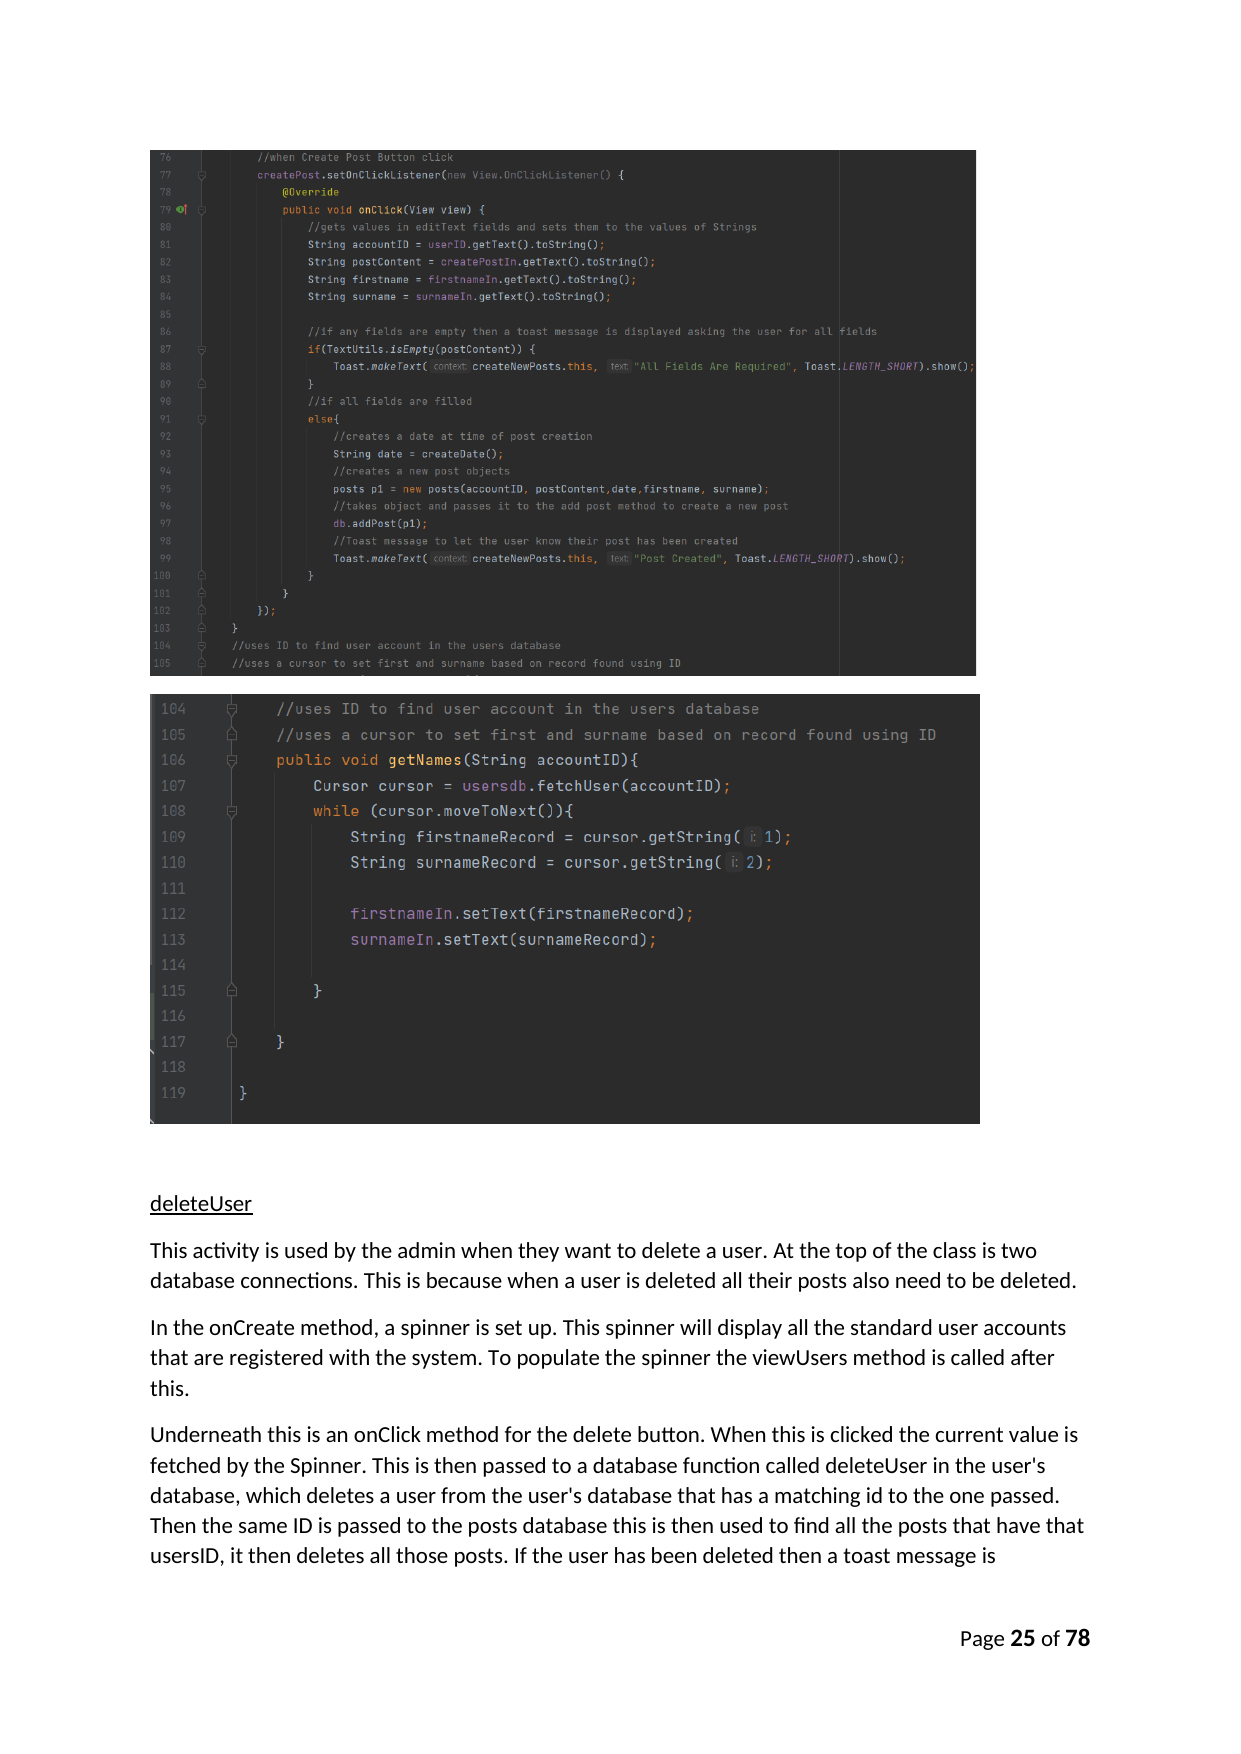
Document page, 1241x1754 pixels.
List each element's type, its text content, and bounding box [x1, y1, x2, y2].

picture [150, 694, 980, 1124]
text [150, 1421, 1090, 1569]
picture [150, 150, 977, 676]
text This activity is used by the admin when they want to delete a user. At the top of the class is two database connections. This is because when a user is deleted all their posts also need to be deleted. [150, 1236, 1090, 1294]
text In the onCreate method, a spinner is set up. This spinner will display all the standard user accounts that are registered with the system. To populate the spinner the viewUsers method is called after this. [150, 1313, 1090, 1402]
text deleteUser [150, 1189, 1090, 1217]
